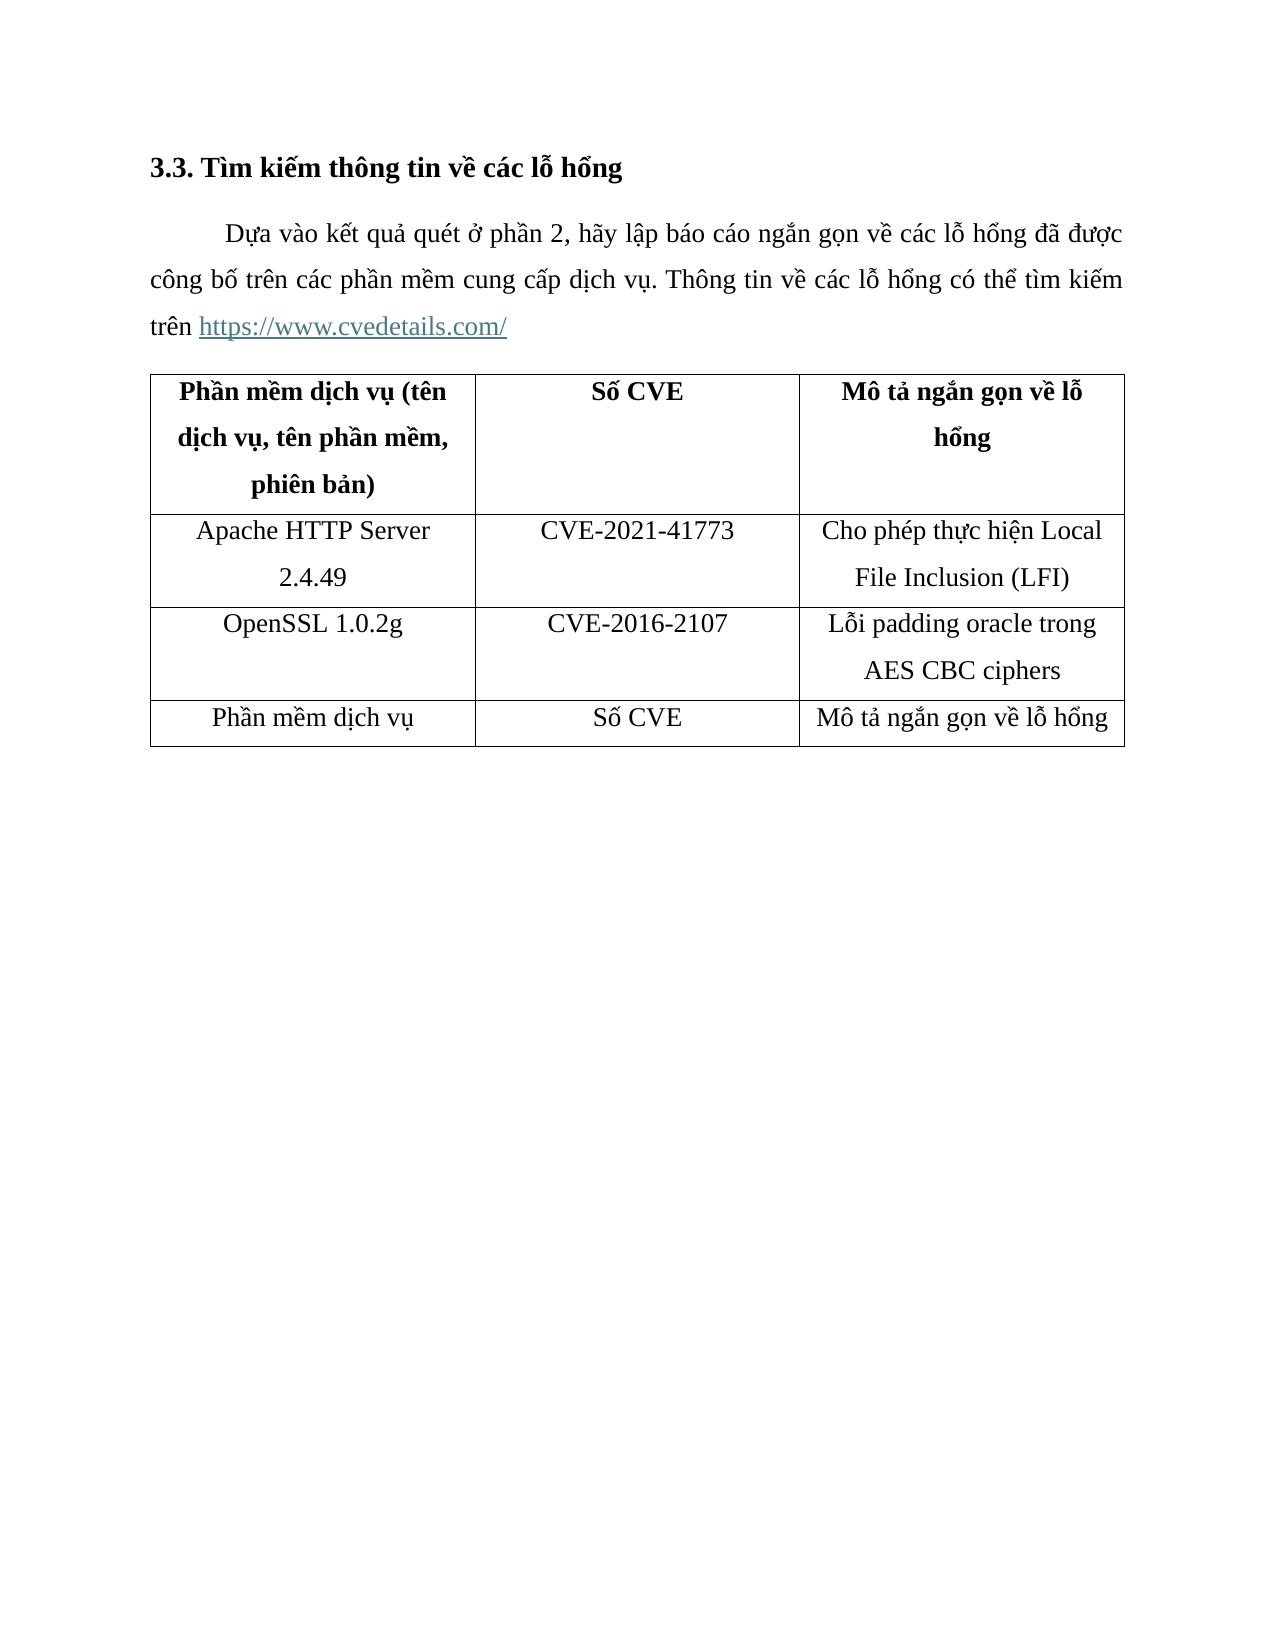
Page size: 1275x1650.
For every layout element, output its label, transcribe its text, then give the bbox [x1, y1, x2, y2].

table_cell CVE-2016-2107 [476, 608, 799, 700]
table_cell CVE-2021-41773 [476, 515, 799, 607]
table_cell Mô tả ngắn gọn về lỗ hổng [800, 701, 1124, 746]
table_cell Phần mềm dịch vụ [151, 701, 475, 746]
table_cell Apache HTTP Server 2.4.49 [151, 515, 475, 607]
table_header Mô tả ngắn gọn về lỗ hổng [800, 375, 1124, 513]
table_cell Số CVE [476, 701, 799, 746]
text 3.3. Tìm kiếm thông tin về các lỗ hổng [150, 150, 1125, 183]
table_cell OpenSSL 1.0.2g [151, 608, 475, 700]
table_header Số CVE [476, 375, 799, 513]
text Dựa vào kết quả quét ở phần 2, hãy lập báo cáo ngắn gọn về các lỗ hổng đã được công bố trên các phần mềm cung cấp dịch vụ. Thông tin về các lỗ hổng có thể tìm kiếm trên https://www.cvedetails.com/ [150, 217, 1125, 341]
table_cell Lỗi padding oracle trong AES CBC ciphers [800, 608, 1124, 700]
table_header Phần mềm dịch vụ (tên dịch vụ, tên phần mềm, phiên bản) [151, 375, 475, 513]
table_cell Cho phép thực hiện Local File Inclusion (LFI) [800, 515, 1124, 607]
